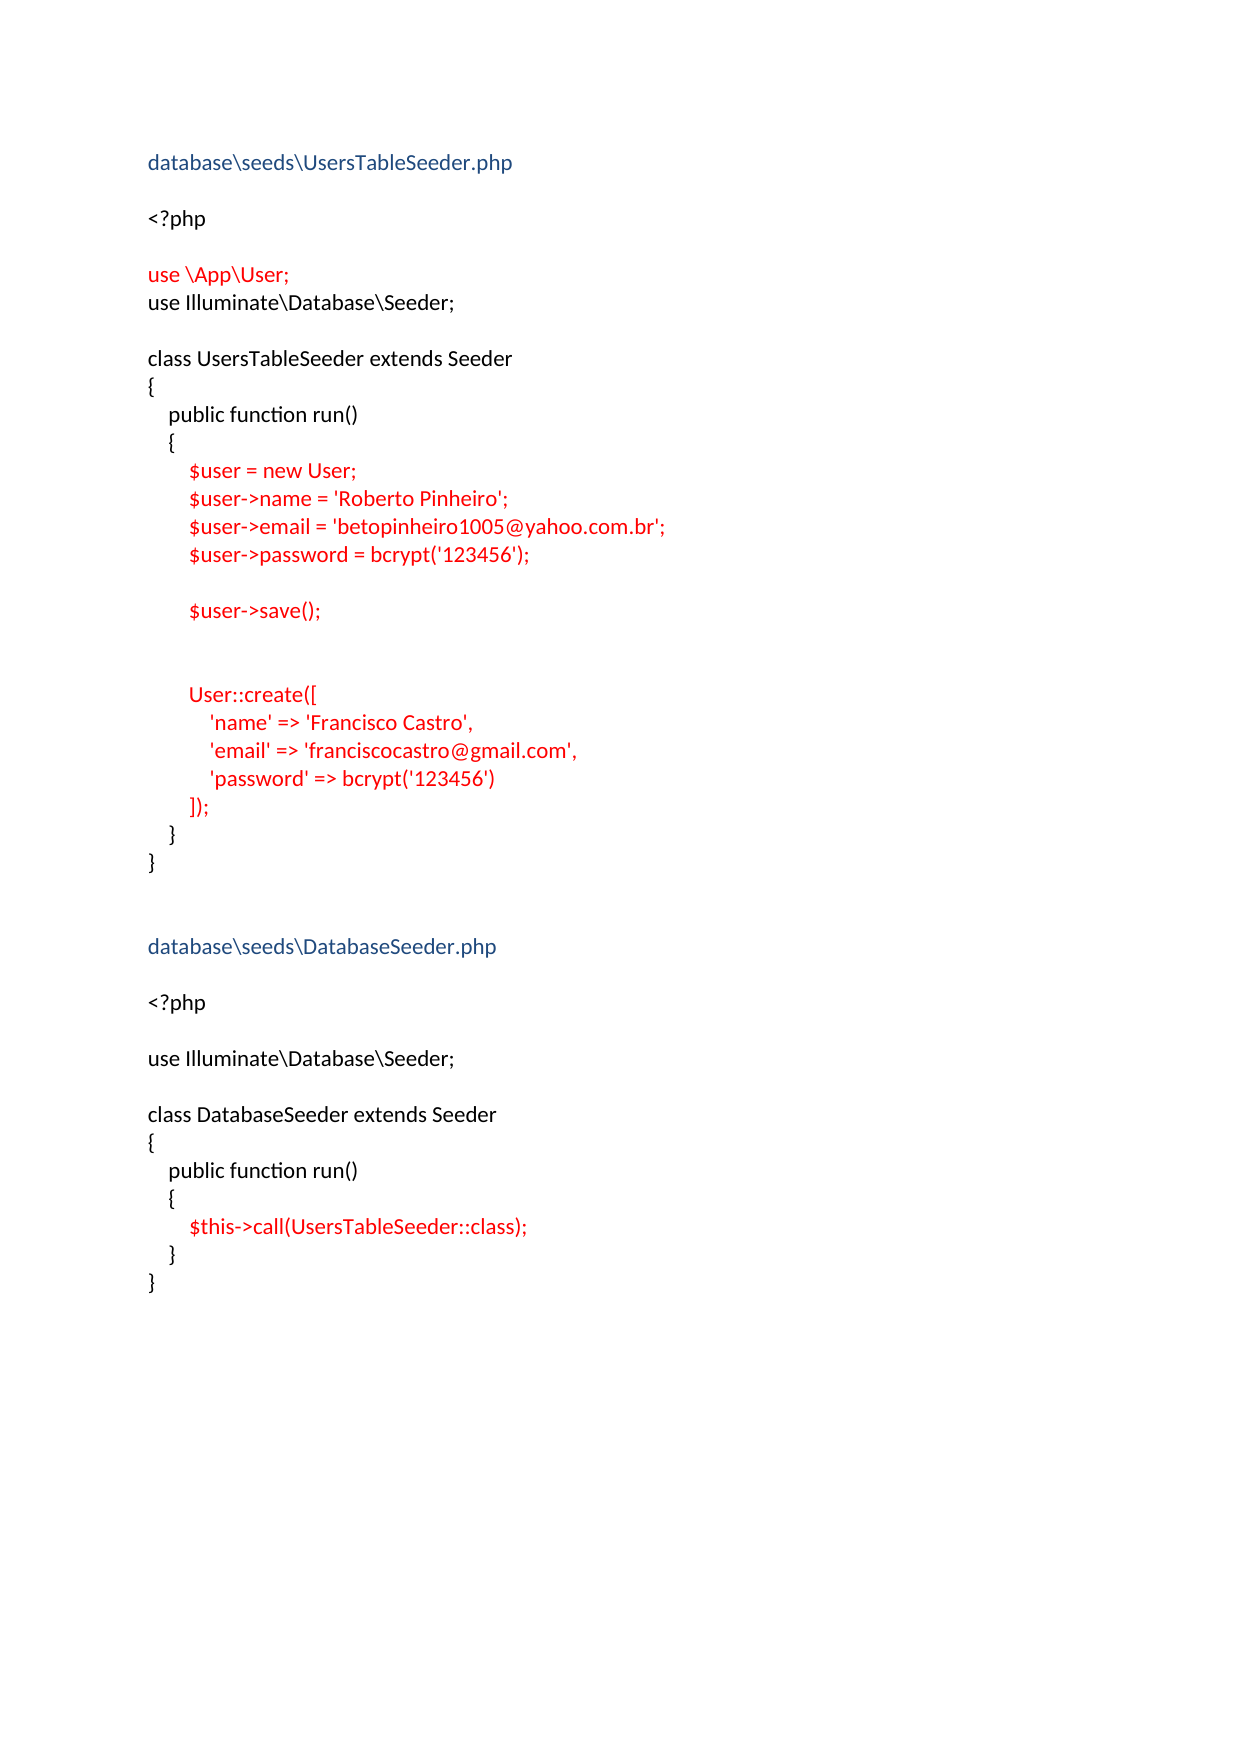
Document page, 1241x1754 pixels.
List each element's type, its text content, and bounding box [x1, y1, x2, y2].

text $user->save(); [148, 596, 1092, 624]
text use Illuminate\Database\Seeder; [148, 288, 1092, 316]
text $user = new User; [148, 456, 1092, 484]
text use Illuminate\Database\Seeder; [148, 1044, 1092, 1072]
text { [148, 428, 1092, 456]
text use \App\User; [148, 260, 1092, 288]
text { [148, 372, 1092, 400]
text { [148, 1184, 1092, 1212]
text database\seeds\UsersTableSeeder.php [148, 148, 1092, 176]
text public function run() [148, 1156, 1092, 1184]
text <?php [148, 204, 1092, 232]
text ]); [148, 792, 1092, 820]
text $user->password = bcrypt('123456'); [148, 540, 1092, 568]
text public function run() [148, 400, 1092, 428]
text } [148, 1241, 1092, 1268]
text database\seeds\DatabaseSeeder.php [148, 932, 1092, 960]
text } [148, 820, 1092, 848]
text { [148, 1128, 1092, 1156]
text $user->email = 'betopinheiro1005@yahoo.com.br'; [148, 512, 1092, 540]
text $user->name = 'Roberto Pinheiro'; [148, 484, 1092, 512]
text } [148, 1268, 1092, 1297]
text 'name' => 'Francisco Castro', [148, 708, 1092, 736]
text $this->call(UsersTableSeeder::class); [148, 1212, 1092, 1241]
text User::create([ [148, 680, 1092, 708]
text } [148, 848, 1092, 876]
text class UsersTableSeeder extends Seeder [148, 344, 1092, 372]
text class DatabaseSeeder extends Seeder [148, 1100, 1092, 1128]
text <?php [148, 988, 1092, 1016]
text 'password' => bcrypt('123456') [148, 764, 1092, 792]
text 'email' => 'franciscocastro@gmail.com', [148, 736, 1092, 764]
